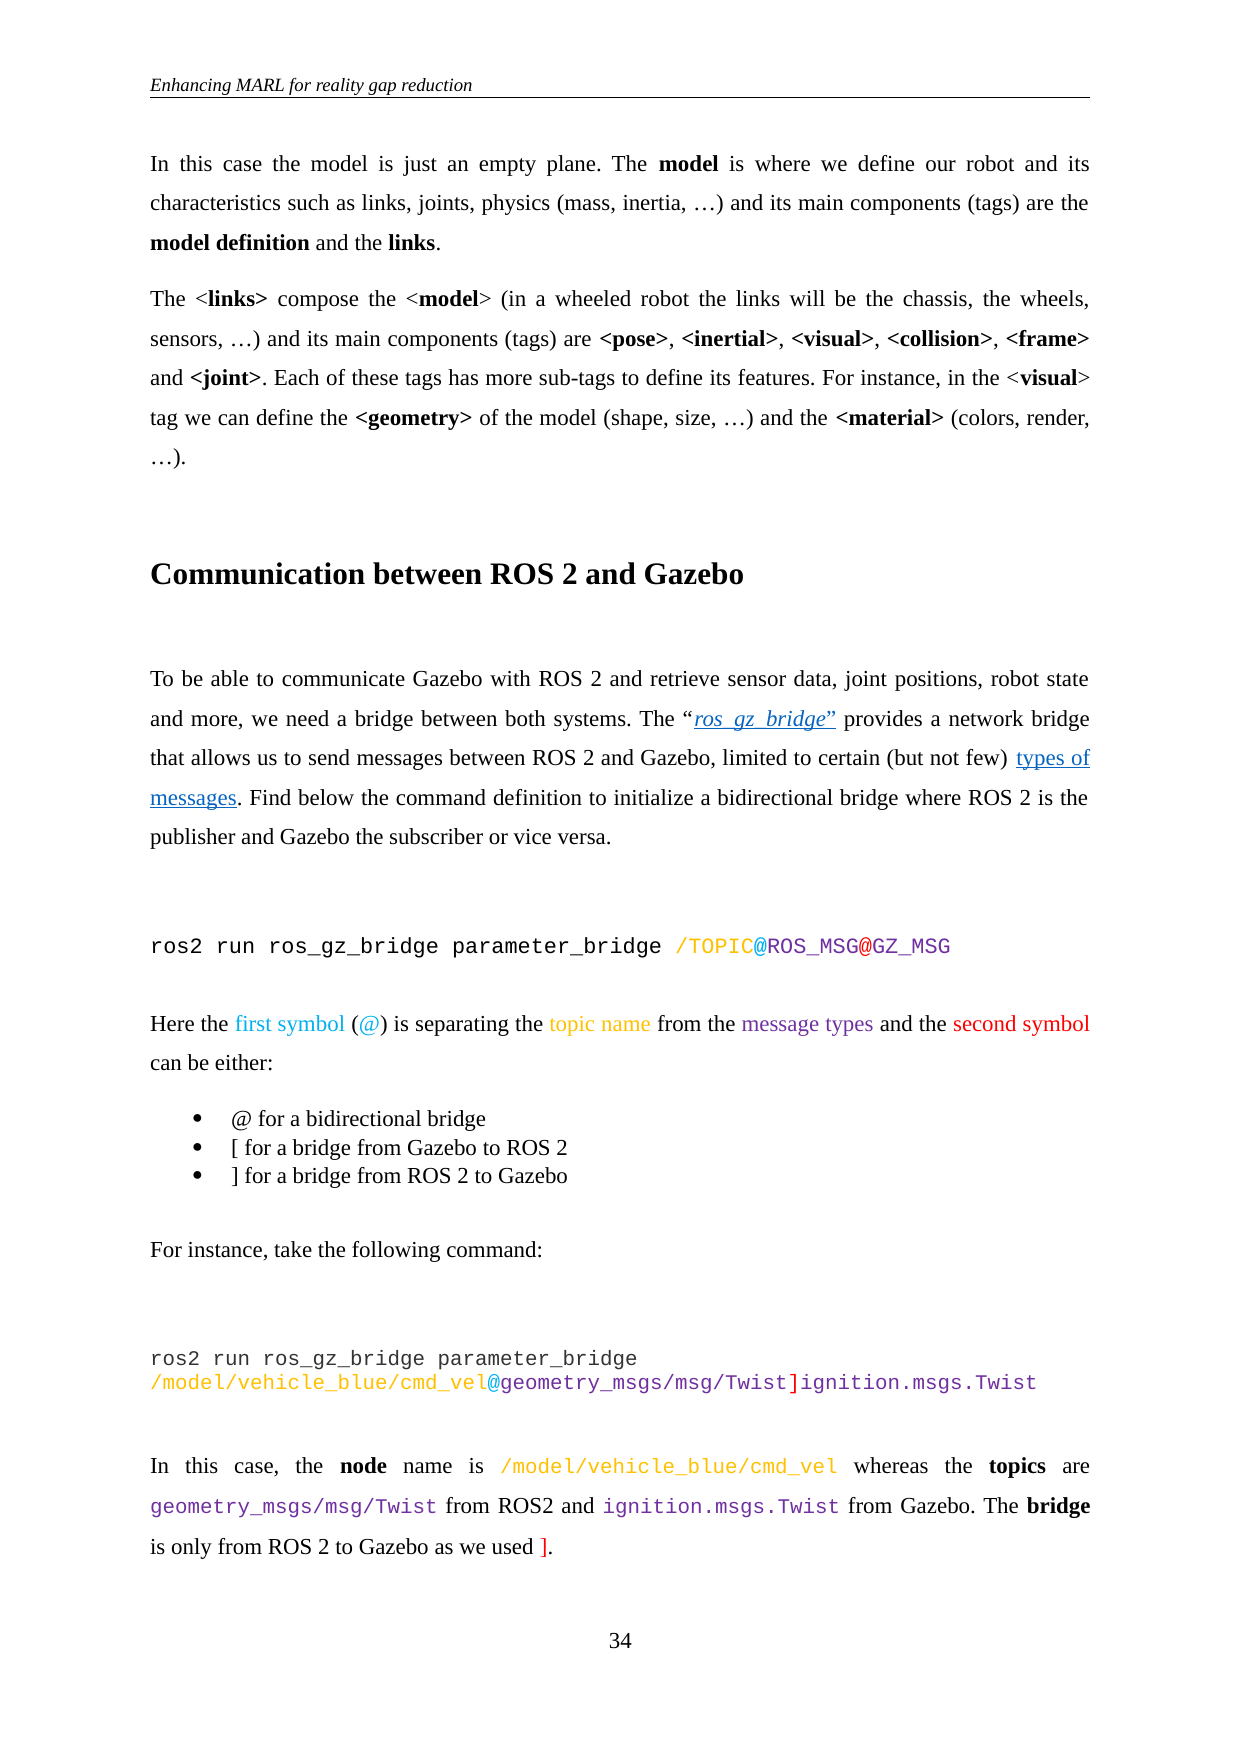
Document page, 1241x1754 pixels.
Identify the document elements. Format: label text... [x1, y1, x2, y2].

list ] for a bridge from ROS 2 to Gazebo [193, 1162, 1090, 1189]
text ros2 run ros_gz_bridge parameter_bridge /model/vehicle_blue/cmd_vel@geometry_msgs/msg/Twist]ignition.msgs.Twist [150, 1348, 1090, 1396]
text In this case, the node name is /model/vehicle_blue/cmd_vel whereas the topics are geometry_msgs/msg/Twist from ROS2 and ignition.msgs.Twist from Gazebo. The bridge is only from ROS 2 to Gazebo as we used ]. [150, 1452, 1090, 1559]
text The <links> compose the <model> (in a wheeled robot the links will be the chassis, the wheels, sensors, …) and its main components (tags) are <pose>, <inertial>, <visual>, <collision>, <frame> and <joint>. Each of these tags has more sub-tags to define its features. For instance, in the <visual> tag we can define the <geometry> of the model (shape, size, …) and the <material> (colors, render, …). [150, 285, 1090, 469]
list [ for a bridge from Gazebo to ROS 2 [193, 1134, 1090, 1160]
text For instance, take the following command: [150, 1236, 1090, 1262]
text Here the first symbol (@) is separating the topic name from the message types and the second symbol can be either: [150, 1010, 1090, 1076]
list @ for a bidirectional bridge [193, 1106, 1090, 1132]
subtitle Communication between ROS 2 and Gazebo [150, 555, 1090, 591]
text ros2 run ros_gz_bridge parameter_bridge /TOPIC@ROS_MSG@GZ_MSG [150, 936, 1090, 960]
text In this case the model is just an empty plane. The model is where we define our robot and its characteristics such as links, joints, physics (mass, inertia, …) and its main components (tags) are the model definition and the links. [150, 150, 1090, 255]
text To be able to communicate Gazebo with ROS 2 and retrieve sensor data, joint positions, robot state and more, we need a bridge between both systems. The “ros_gz_bridge” provides a network bridge that allows us to send messages between ROS 2 and Gazebo, limited to certain (but not few) types of messages. Find below the command definition to initialize a bidirectional bridge where ROS 2 is the publisher and Gazebo the subscriber or vice versa. [150, 665, 1090, 849]
